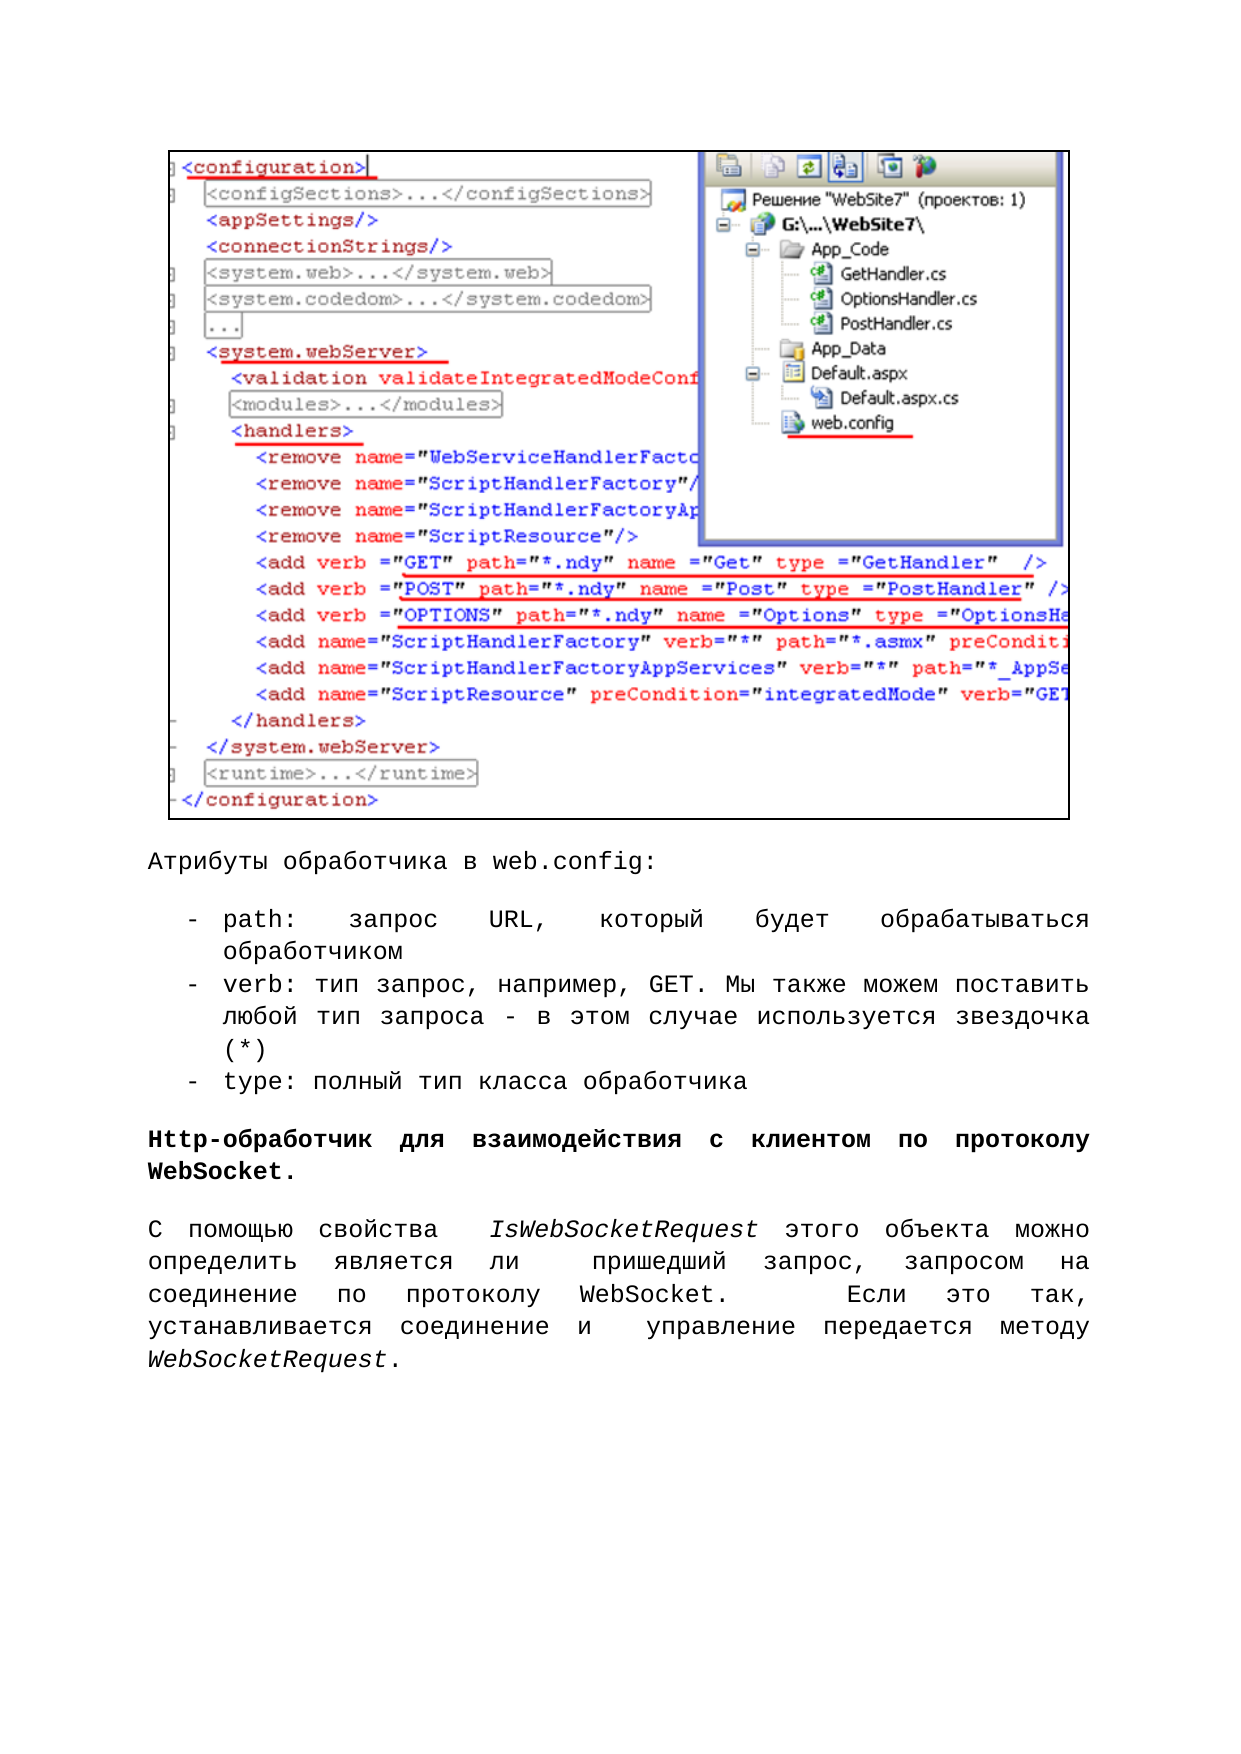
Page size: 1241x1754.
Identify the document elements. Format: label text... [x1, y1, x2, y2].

list type: полный тип класса обработчика [185, 1069, 1090, 1097]
text Http-обработчик для взаимодействия с клиентом по протоколу WebSocket. [148, 1126, 1090, 1187]
text С помощью свойства IsWebSocketRequest этого объекта можно определить является ли пришедший запрос, запросом на соединение по протоколу WebSocket. Если это так, устанавливается соединение и управление передается методу WebSocketRequest. [148, 1216, 1090, 1374]
picture [170, 152, 1068, 818]
text Атрибуты обработчика в web.config: [148, 849, 1090, 877]
list path: запрос URL, который будет обрабатываться обработчиком [185, 906, 1090, 967]
list verb: тип запрос, например, GET. Мы также можем поставить любой тип запроса - в этом случае используется звездочка (*) [185, 971, 1090, 1064]
